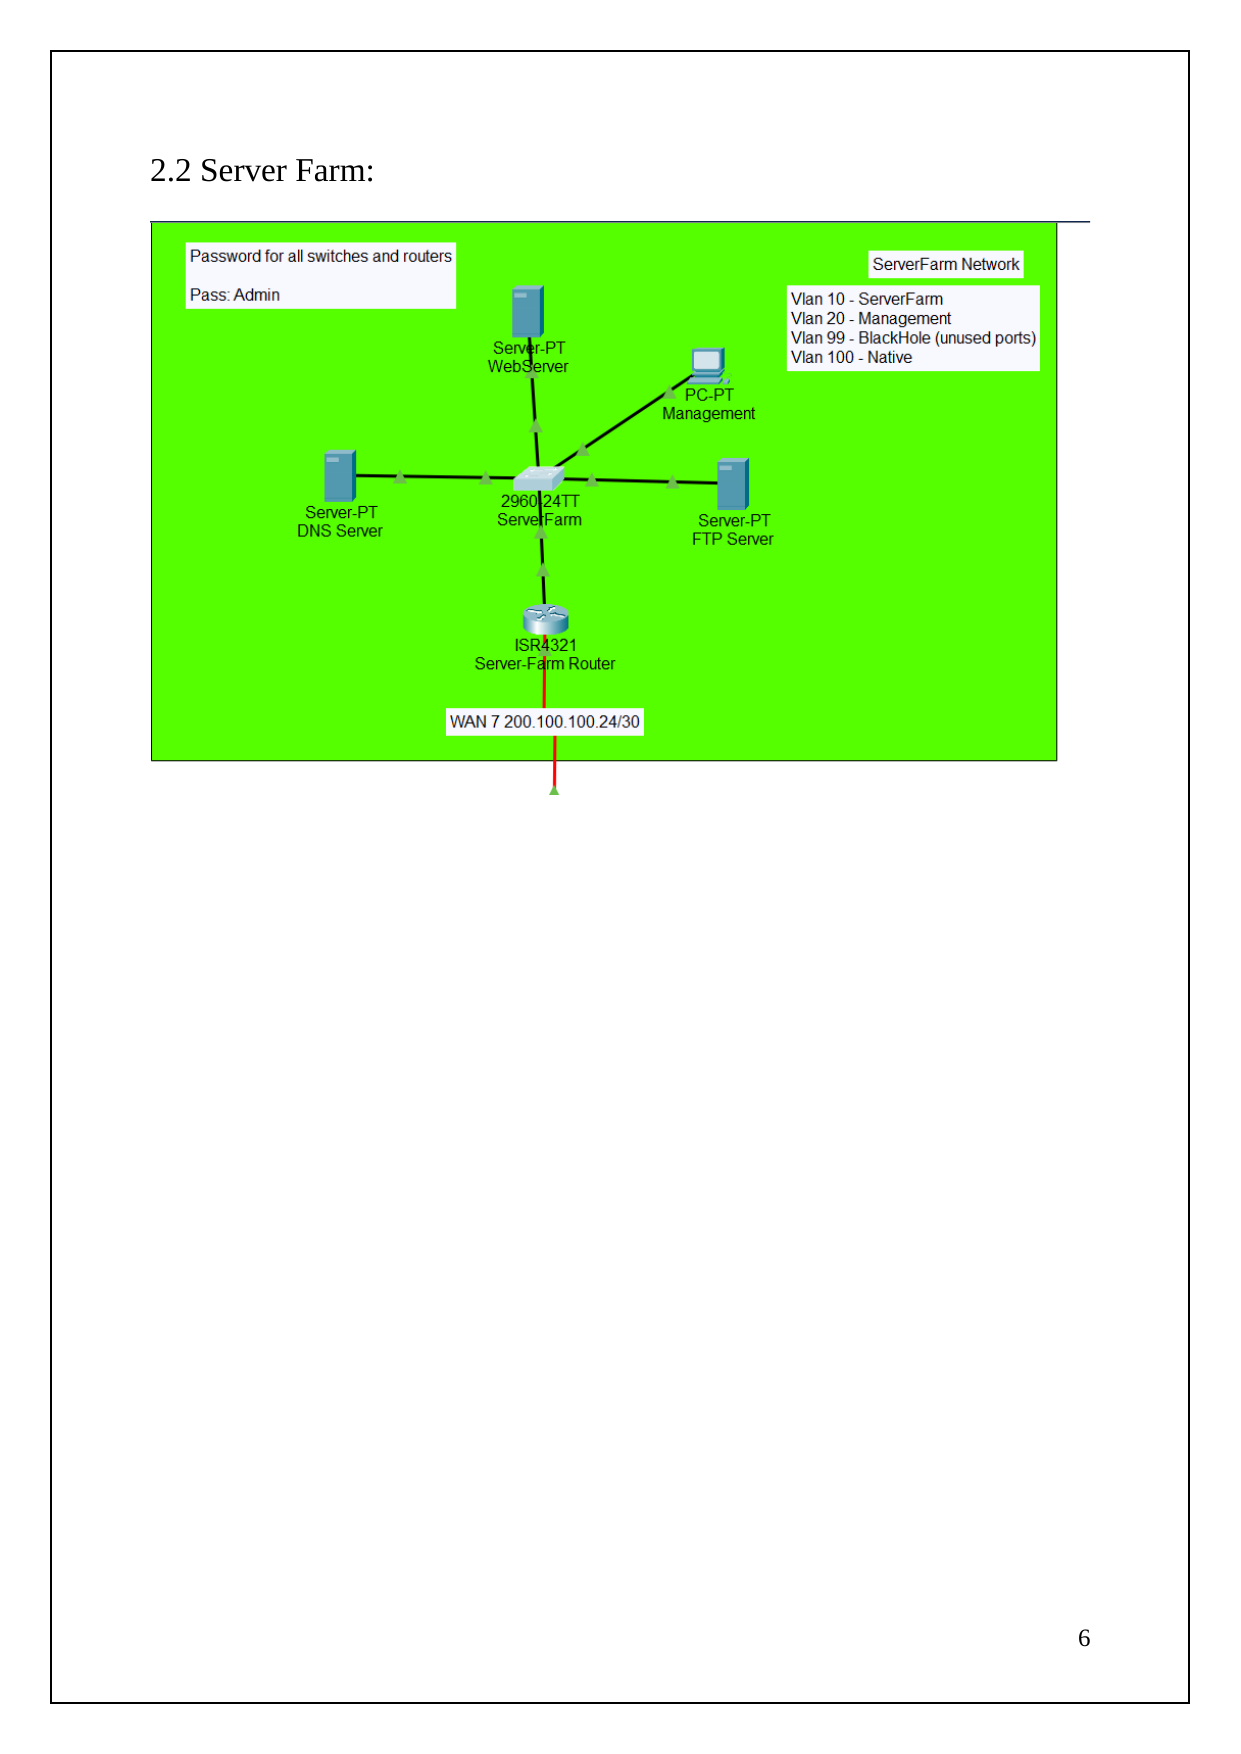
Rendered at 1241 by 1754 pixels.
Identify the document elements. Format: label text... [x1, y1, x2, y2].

picture [150, 221, 1091, 795]
text 2.2 Server Farm: [150, 150, 1090, 221]
